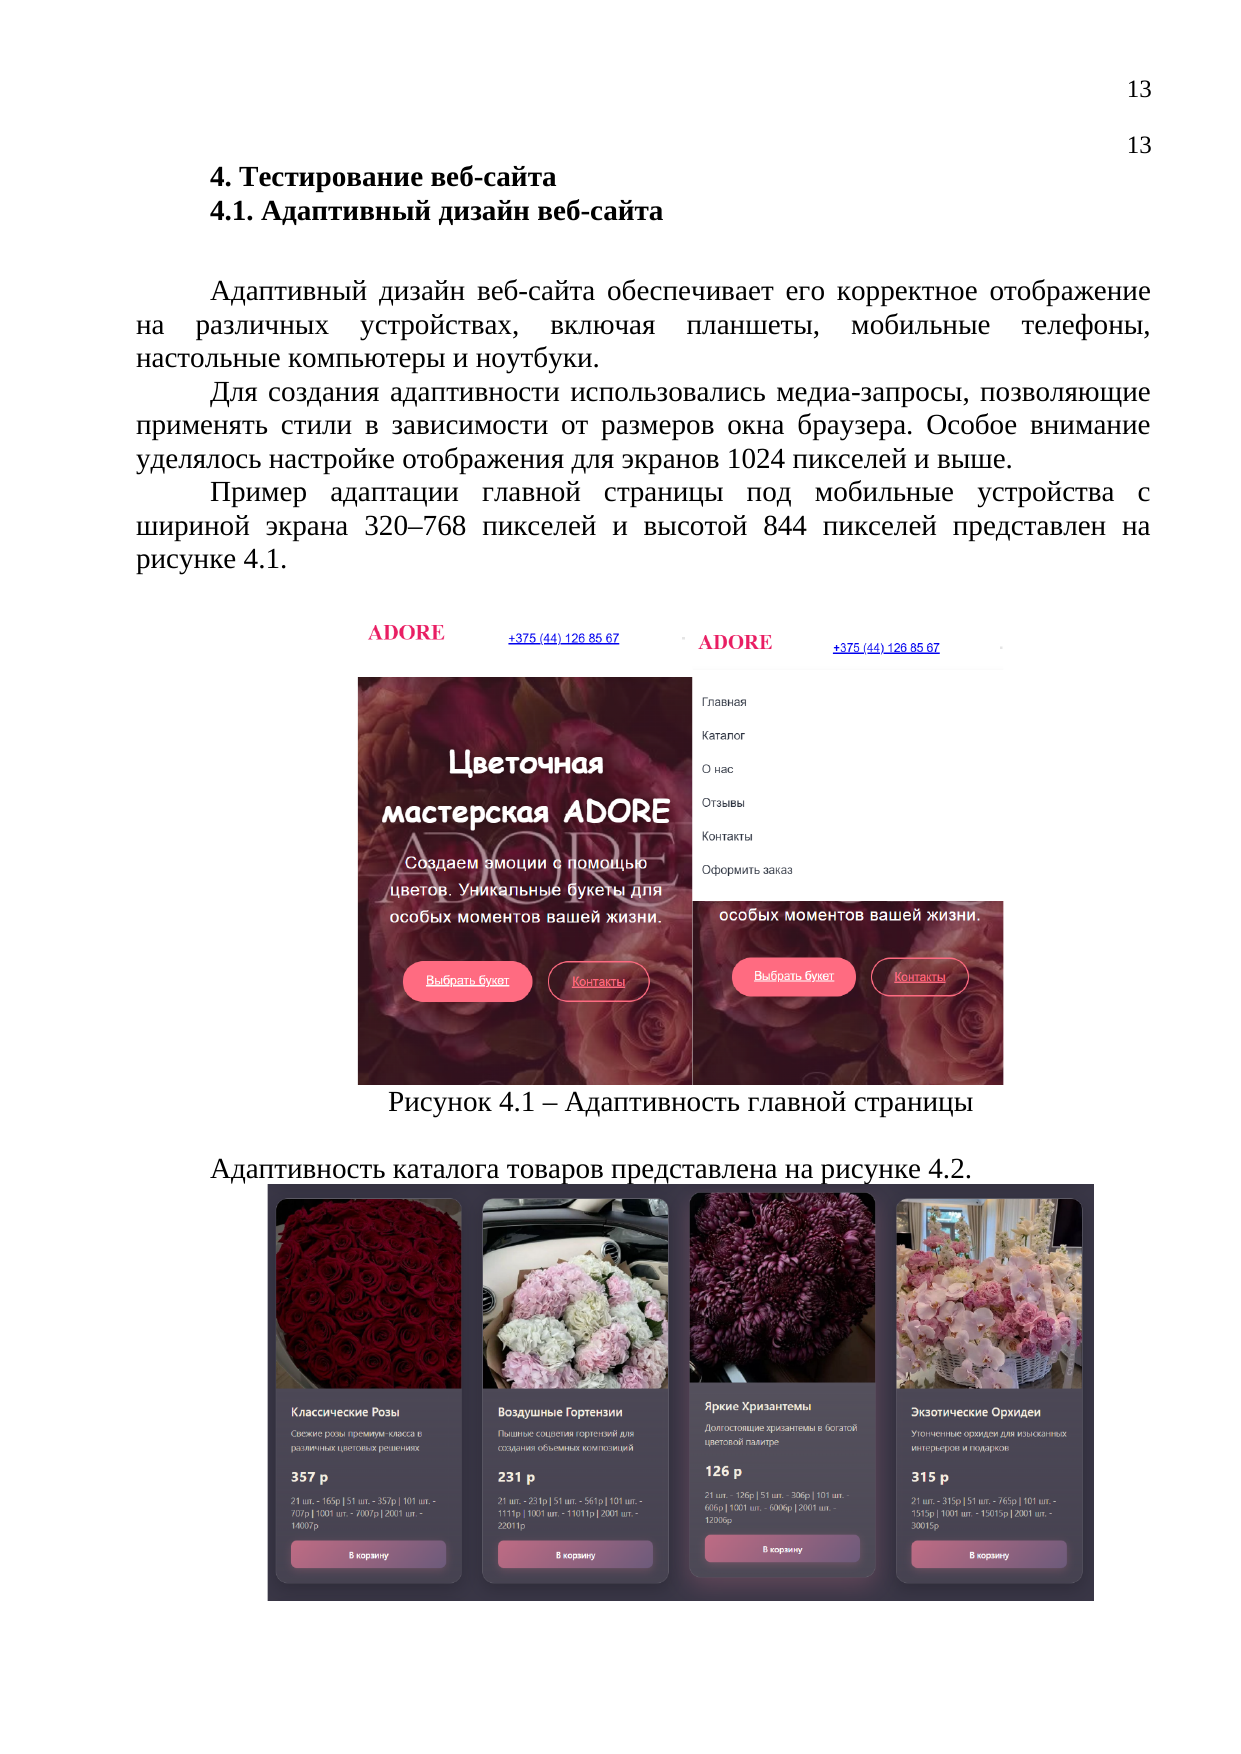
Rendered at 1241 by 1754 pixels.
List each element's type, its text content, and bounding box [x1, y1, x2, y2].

text Адаптивный дизайн веб-сайта обеспечивает его корректное отображение на различных устройствах, включая планшеты, мобильные телефоны, настольные компьютеры и ноутбуки. [136, 273, 1152, 374]
subtitle 13 [136, 131, 1152, 159]
text Пример адаптации главной страницы под мобильные устройства с шириной экрана 320–768 пикселей и высотой 844 пикселей представлен на рисунке 4.1. [136, 474, 1152, 575]
subtitle 4.1. Адаптивный дизайн веб-сайта [136, 193, 1152, 226]
text Для создания адаптивности использовались медиа-запросы, позволяющие применять стили в зависимости от размеров окна браузера. Особое внимание уделялось настройке отображения для экранов 1024 пикселей и выше. [136, 374, 1152, 474]
subtitle 4. Тестирование веб-сайта [136, 159, 1152, 193]
picture [267, 1184, 1094, 1601]
text Рисунок 4.1 – Адаптивность главной страницы [136, 1084, 1152, 1118]
text Адаптивность каталога товаров представлена на рисунке 4.2. [136, 1151, 1152, 1185]
picture [357, 608, 1004, 1085]
